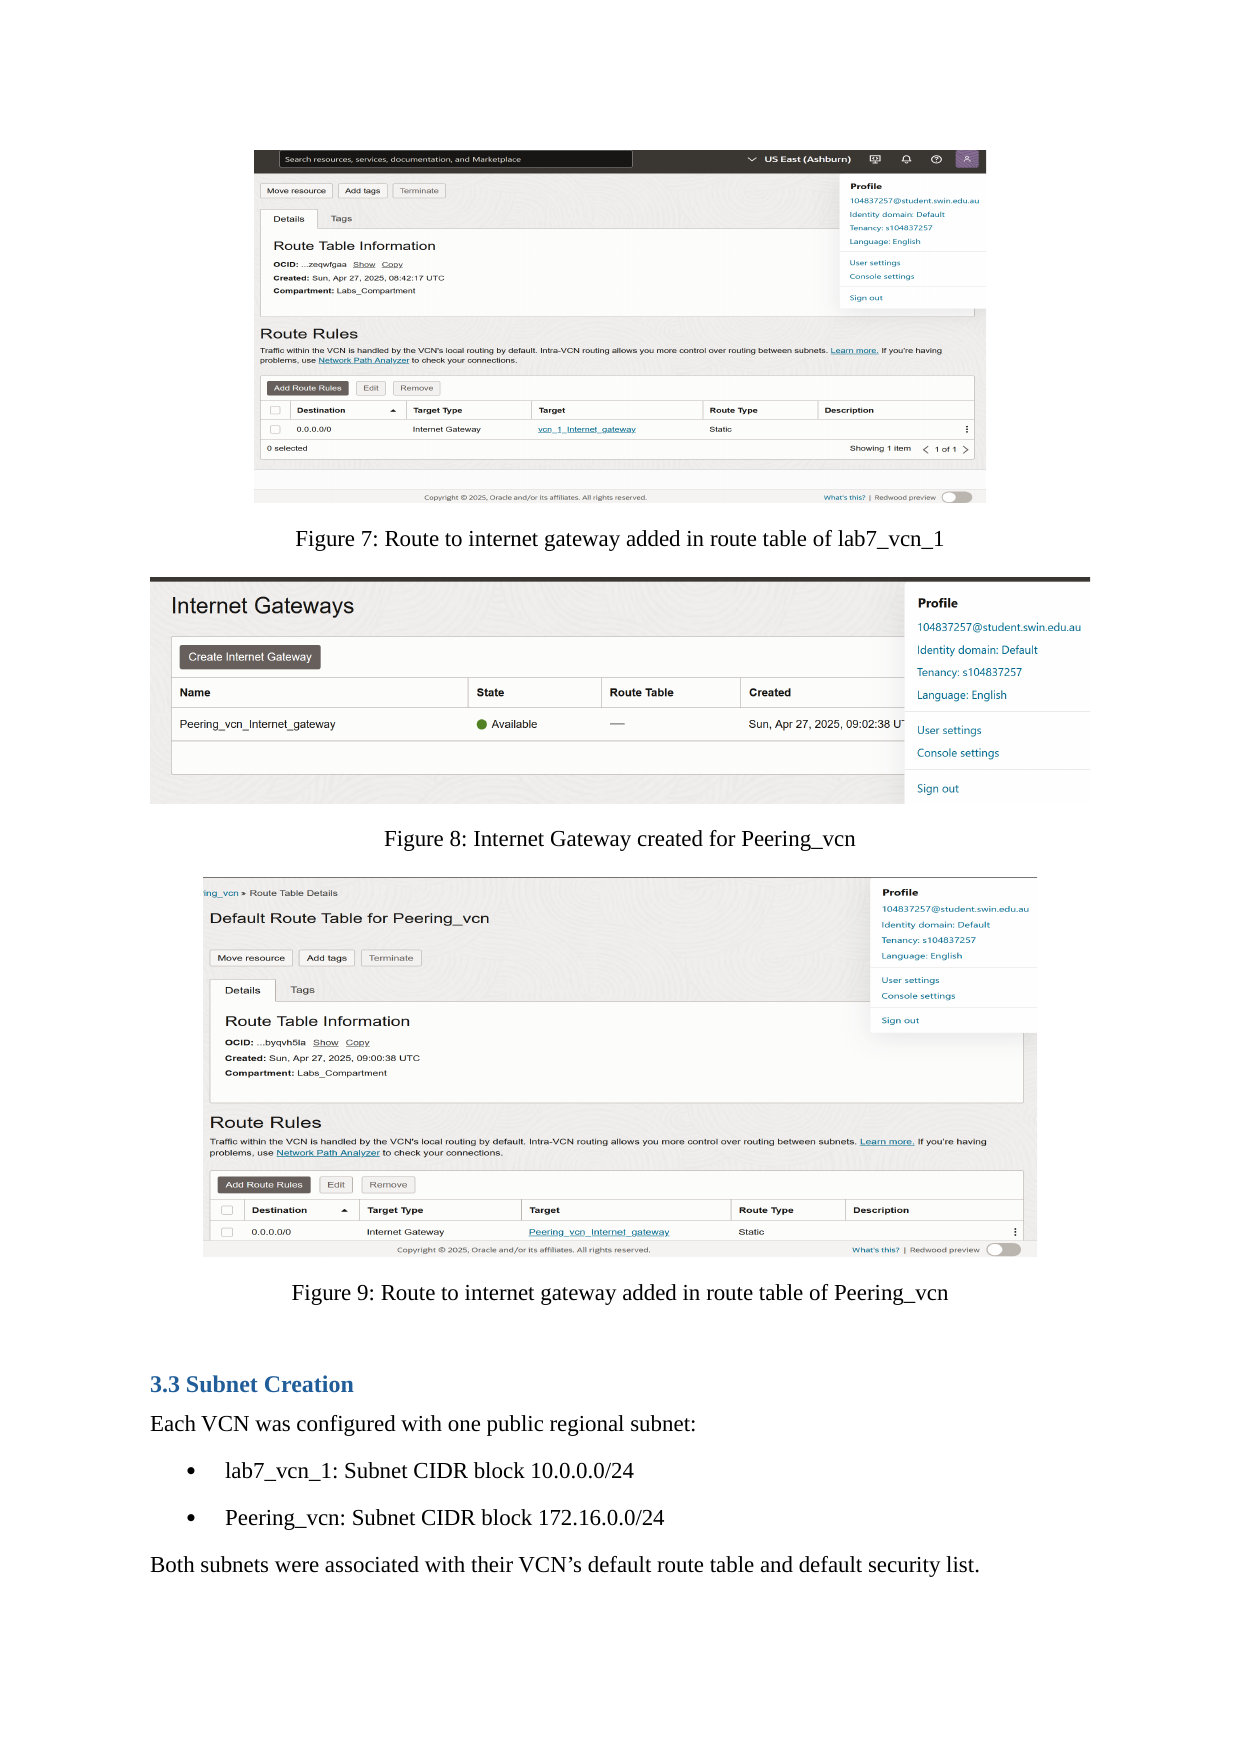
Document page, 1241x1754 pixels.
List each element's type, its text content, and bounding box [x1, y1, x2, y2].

text Figure 7: Route to internet gateway added in route table of lab7_vcn_1 [150, 525, 1090, 551]
picture [150, 577, 1091, 804]
picture [203, 877, 1038, 1257]
list Peering_vcn: Subnet CIDR block 172.16.0.0/24 [187, 1504, 1090, 1530]
text Both subnets were associated with their VCN’s default route table and default security list. [150, 1551, 1090, 1577]
list lab7_vcn_1: Subnet CIDR block 10.0.0.0/24 [187, 1457, 1090, 1483]
text Figure 8: Internet Gateway created for Peering_vcn [150, 825, 1090, 851]
text Each VCN was configured with one public regional subnet: [150, 1410, 1090, 1436]
subtitle 3.3 Subnet Creation [150, 1370, 1090, 1398]
text Figure 9: Route to internet gateway added in route table of Peering_vcn [150, 1279, 1090, 1305]
picture [254, 150, 987, 503]
